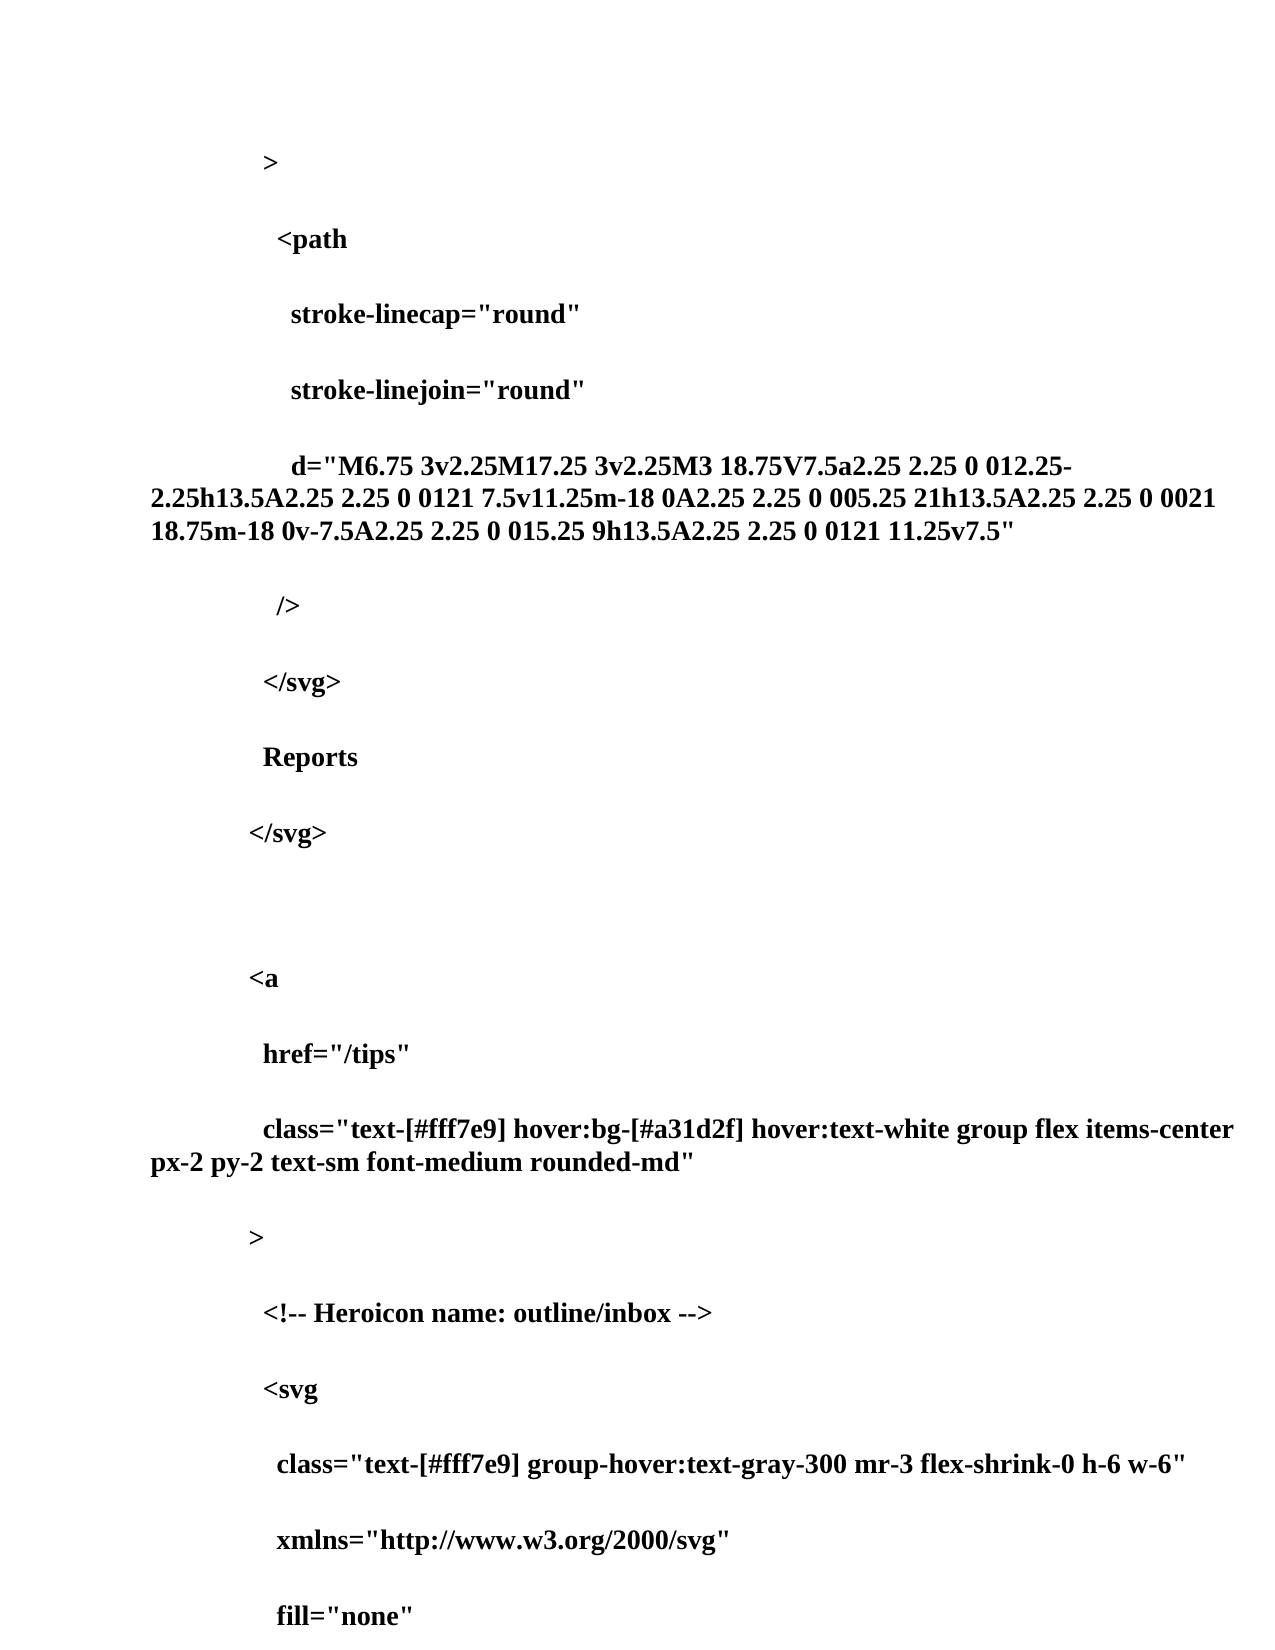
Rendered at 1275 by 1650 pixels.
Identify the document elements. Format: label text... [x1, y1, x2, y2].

text /> [150, 589, 1255, 622]
text <svg [150, 1372, 1255, 1404]
text <!-- Heroicon name: outline/inbox --> [150, 1296, 1255, 1329]
text Reports [150, 741, 1255, 773]
text d="M6.75 3v2.25M17.25 3v2.25M3 18.75V7.5a2.25 2.25 0 012.25-2.25h13.5A2.25 2.25 0 0121 7.5v11.25m-18 0A2.25 2.25 0 005.25 21h13.5A2.25 2.25 0 0021 18.75m-18 0v-7.5A2.25 2.25 0 015.25 9h13.5A2.25 2.25 0 0121 11.25v7.5" [150, 449, 1255, 546]
text </svg> [150, 665, 1255, 697]
text > [150, 146, 1255, 179]
text class="text-[#fff7e9] group-hover:text-gray-300 mr-3 flex-shrink-0 h-6 w-6" [150, 1447, 1255, 1480]
text stroke-linejoin="round" [150, 373, 1255, 406]
text > [150, 1221, 1255, 1253]
text fill="none" [150, 1599, 1255, 1631]
text stroke-linecap="round" [150, 298, 1255, 330]
text class="text-[#fff7e9] hover:bg-[#a31d2f] hover:text-white group flex items-center px-2 py-2 text-sm font-medium rounded-md" [150, 1113, 1255, 1177]
text </svg> [150, 816, 1255, 848]
text <path [150, 222, 1255, 254]
text <a [150, 961, 1255, 994]
text href="/tips" [150, 1037, 1255, 1069]
text xmlns="http://www.w3.org/2000/svg" [150, 1523, 1255, 1556]
